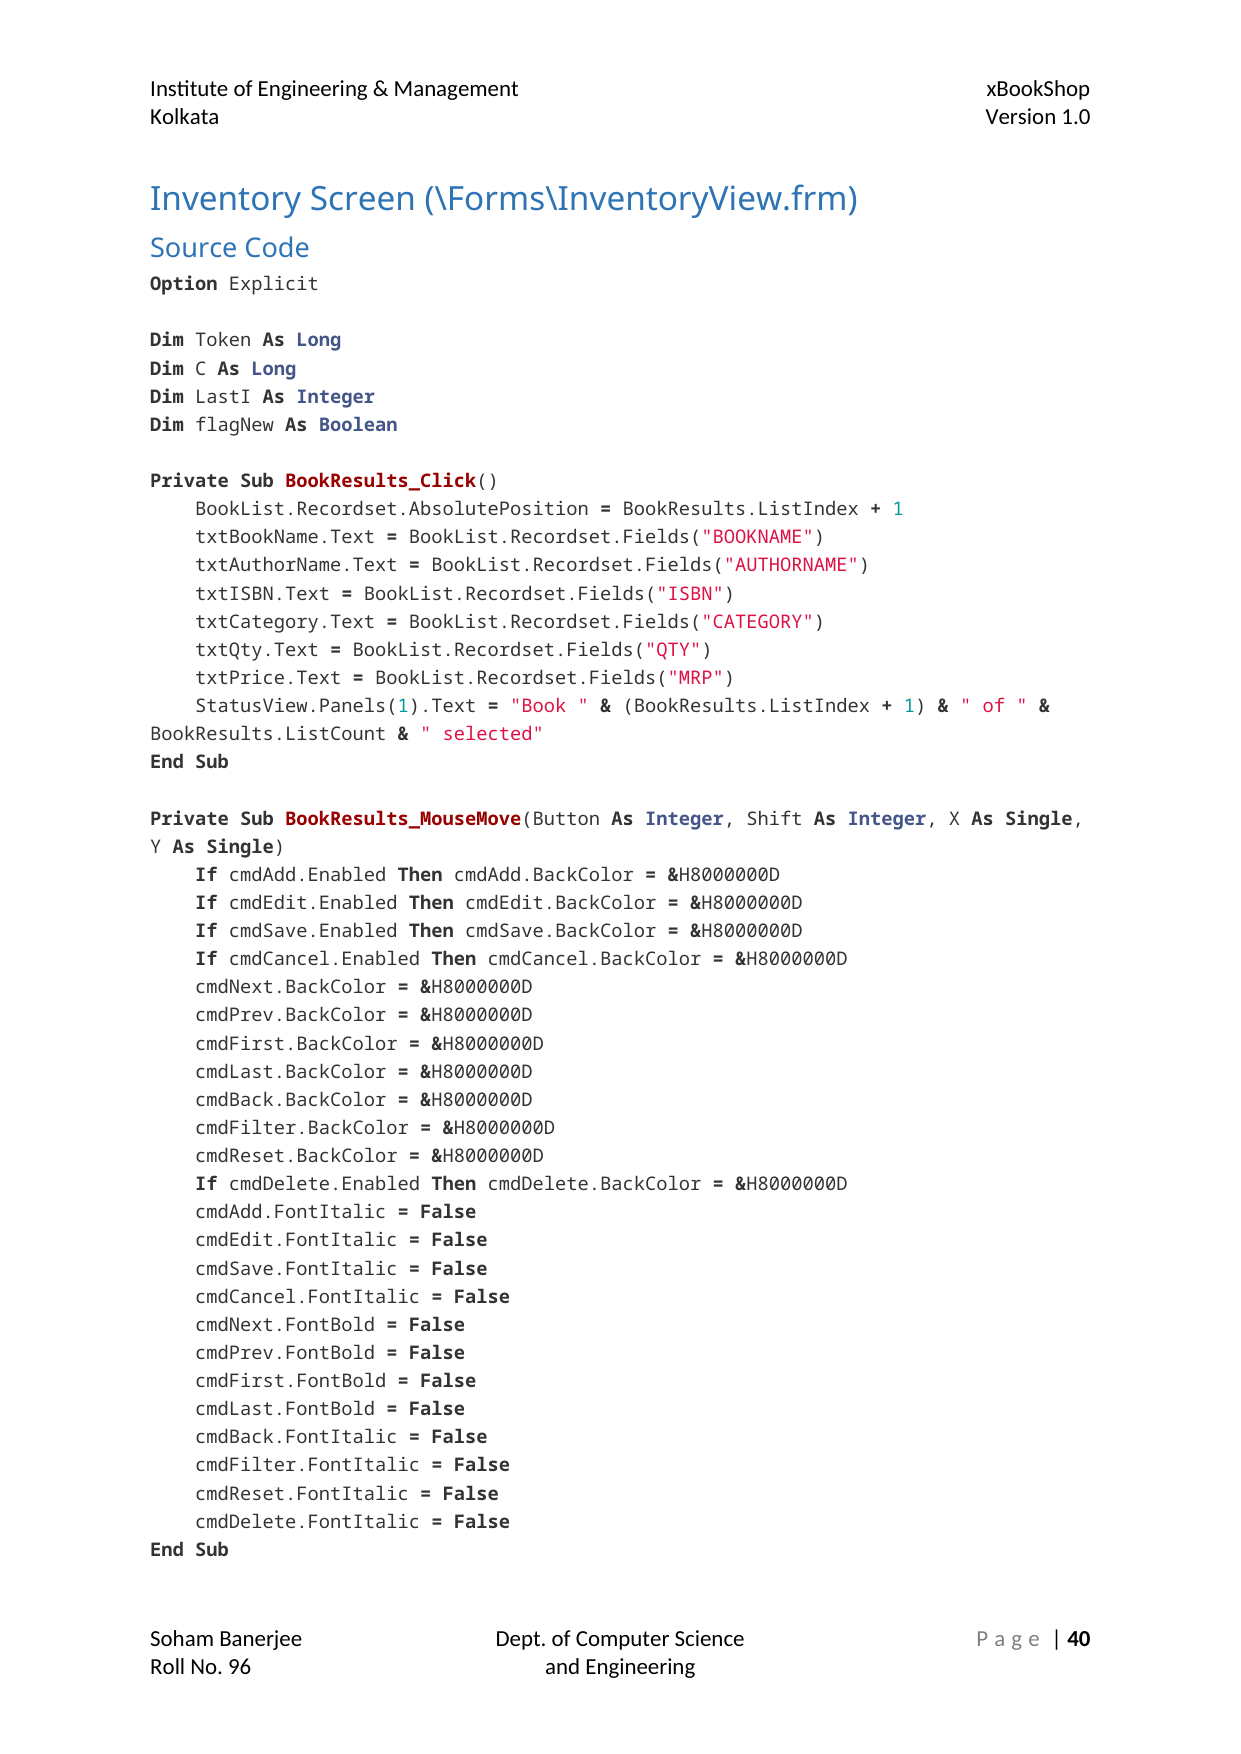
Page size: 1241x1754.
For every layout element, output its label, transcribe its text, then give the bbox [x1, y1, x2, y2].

subtitle Source Code [150, 228, 1090, 265]
text txtCategory.Text = BookList.Recordset.Fields("CATEGORY") [150, 605, 1090, 633]
subtitle Inventory Screen (\Forms\InventoryView.frm) [150, 175, 1090, 220]
text End Sub [150, 746, 1090, 774]
text cmdEdit.FontItalic = False [150, 1224, 1090, 1252]
text cmdFilter.FontItalic = False [150, 1449, 1090, 1477]
text txtISBN.Text = BookList.Recordset.Fields("ISBN") [150, 577, 1090, 605]
text txtAuthorName.Text = BookList.Recordset.Fields("AUTHORNAME") [150, 549, 1090, 577]
text cmdAdd.FontItalic = False [150, 1196, 1090, 1224]
text If cmdSave.Enabled Then cmdSave.BackColor = &H8000000D [150, 915, 1090, 943]
text If cmdDelete.Enabled Then cmdDelete.BackColor = &H8000000D [150, 1168, 1090, 1196]
text Private Sub BookResults_Click() [150, 465, 1090, 493]
text cmdCancel.FontItalic = False [150, 1280, 1090, 1308]
text cmdPrev.FontBold = False [150, 1337, 1090, 1365]
text Dim C As Long [150, 352, 1090, 380]
text cmdFirst.FontBold = False [150, 1365, 1090, 1393]
text cmdLast.FontBold = False [150, 1393, 1090, 1421]
text Dim flagNew As Boolean [150, 408, 1090, 437]
text StatusView.Panels(1).Text = "Book " & (BookResults.ListIndex + 1) & " of " & BookResults.ListCount & " selected" [150, 690, 1090, 746]
text cmdFirst.BackColor = &H8000000D [150, 1027, 1090, 1055]
text cmdDelete.FontItalic = False [150, 1505, 1090, 1533]
text Dim LastI As Integer [150, 380, 1090, 408]
text cmdReset.FontItalic = False [150, 1477, 1090, 1505]
text cmdNext.BackColor = &H8000000D [150, 971, 1090, 999]
text End Sub [150, 1533, 1090, 1562]
text Private Sub BookResults_MouseMove(Button As Integer, Shift As Integer, X As Single, Y As Single) [150, 802, 1090, 858]
text cmdSave.FontItalic = False [150, 1252, 1090, 1280]
text txtBookName.Text = BookList.Recordset.Fields("BOOKNAME") [150, 521, 1090, 549]
text txtQty.Text = BookList.Recordset.Fields("QTY") [150, 633, 1090, 662]
text Option Explicit [150, 268, 1090, 296]
text cmdLast.BackColor = &H8000000D [150, 1055, 1090, 1083]
text If cmdEdit.Enabled Then cmdEdit.BackColor = &H8000000D [150, 887, 1090, 915]
text cmdFilter.BackColor = &H8000000D [150, 1112, 1090, 1140]
text cmdBack.FontItalic = False [150, 1421, 1090, 1449]
text Dim Token As Long [150, 324, 1090, 352]
text txtPrice.Text = BookList.Recordset.Fields("MRP") [150, 662, 1090, 690]
text cmdBack.BackColor = &H8000000D [150, 1083, 1090, 1112]
text cmdNext.FontBold = False [150, 1308, 1090, 1337]
text If cmdAdd.Enabled Then cmdAdd.BackColor = &H8000000D [150, 858, 1090, 887]
text cmdReset.BackColor = &H8000000D [150, 1140, 1090, 1168]
text If cmdCancel.Enabled Then cmdCancel.BackColor = &H8000000D [150, 943, 1090, 971]
text cmdPrev.BackColor = &H8000000D [150, 999, 1090, 1027]
text BookList.Recordset.AbsolutePosition = BookResults.ListIndex + 1 [150, 493, 1090, 521]
